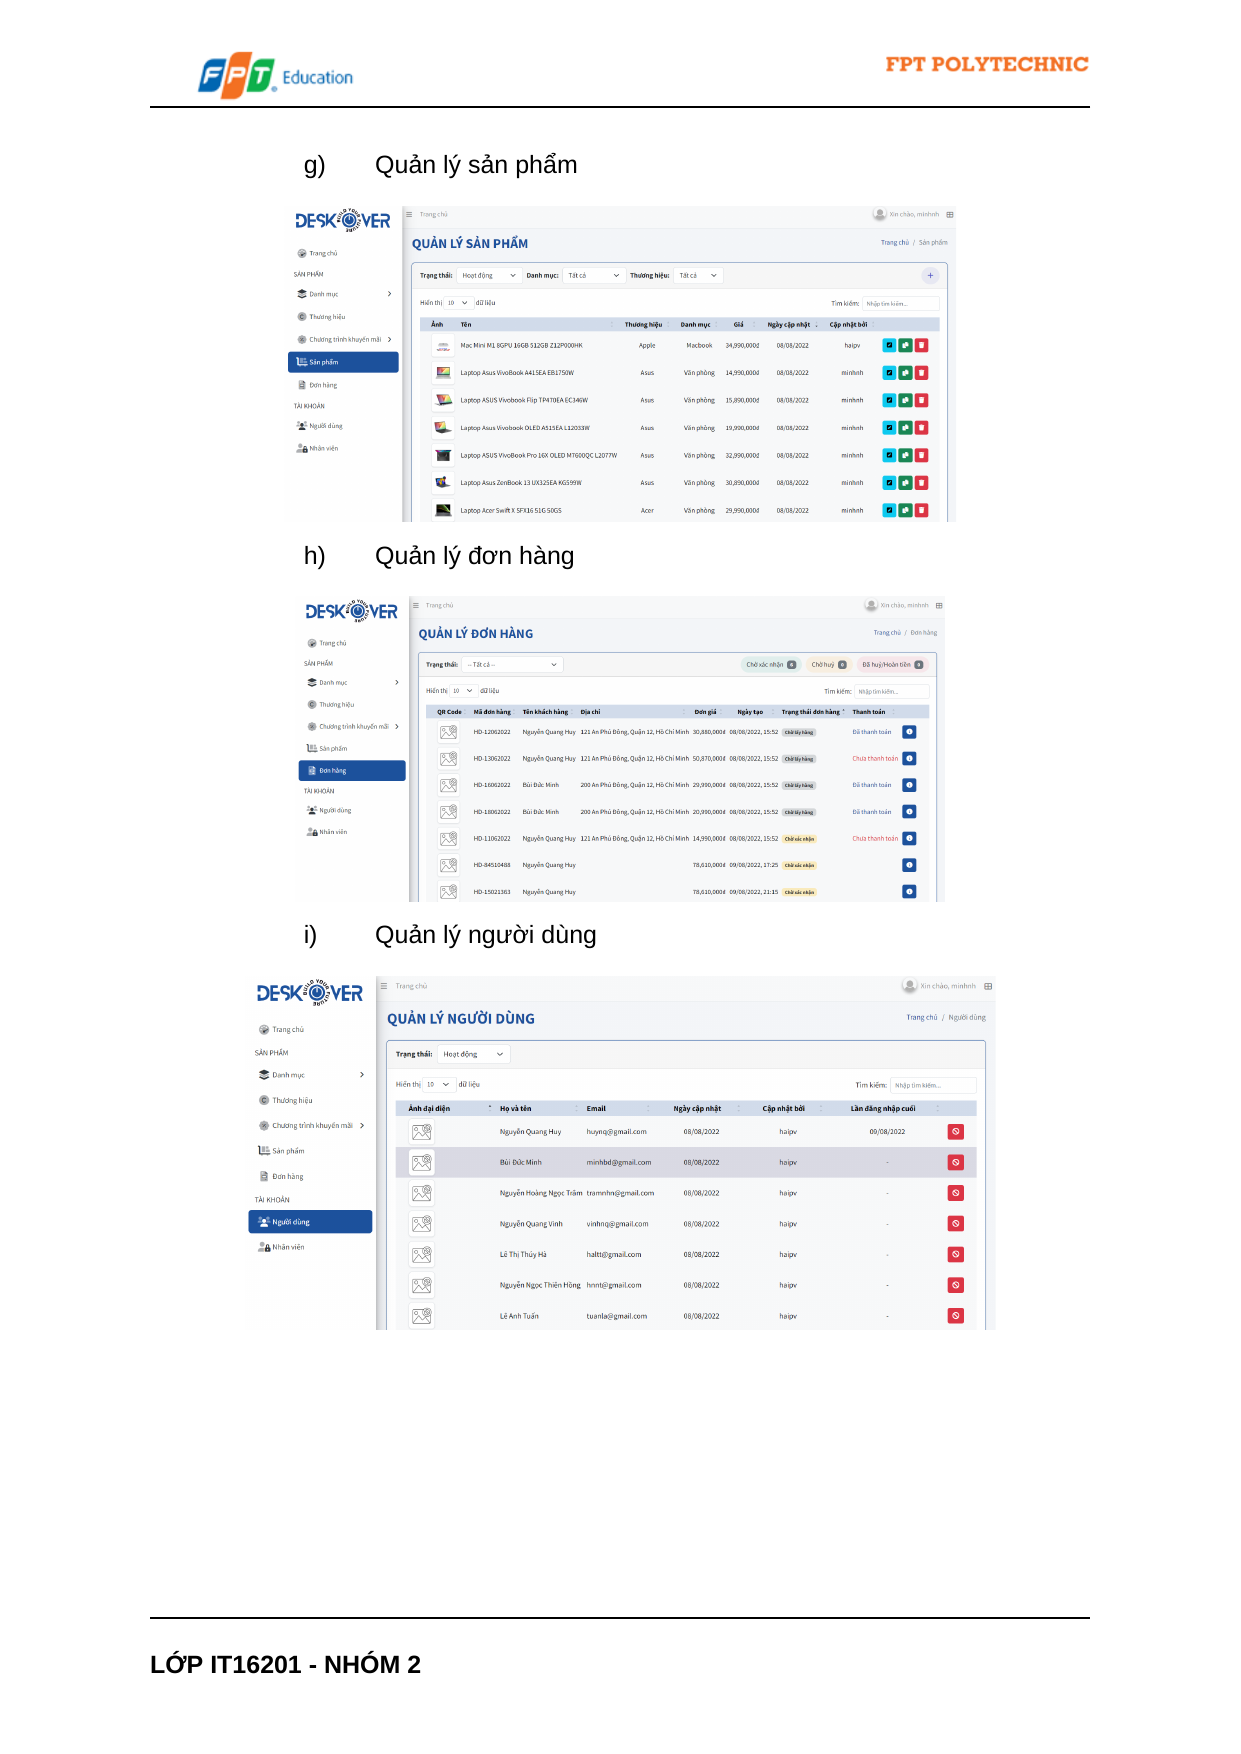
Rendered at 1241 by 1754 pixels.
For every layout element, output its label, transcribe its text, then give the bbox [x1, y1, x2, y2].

subtitle Quản lý người dùng [244, 920, 1090, 949]
picture [284, 206, 957, 522]
picture [295, 596, 945, 902]
picture [885, 53, 1091, 74]
subtitle Quản lý đơn hàng [244, 541, 1090, 569]
subtitle Quản lý sản phẩm [244, 150, 1090, 179]
picture [244, 976, 996, 1330]
picture [150, 49, 402, 106]
